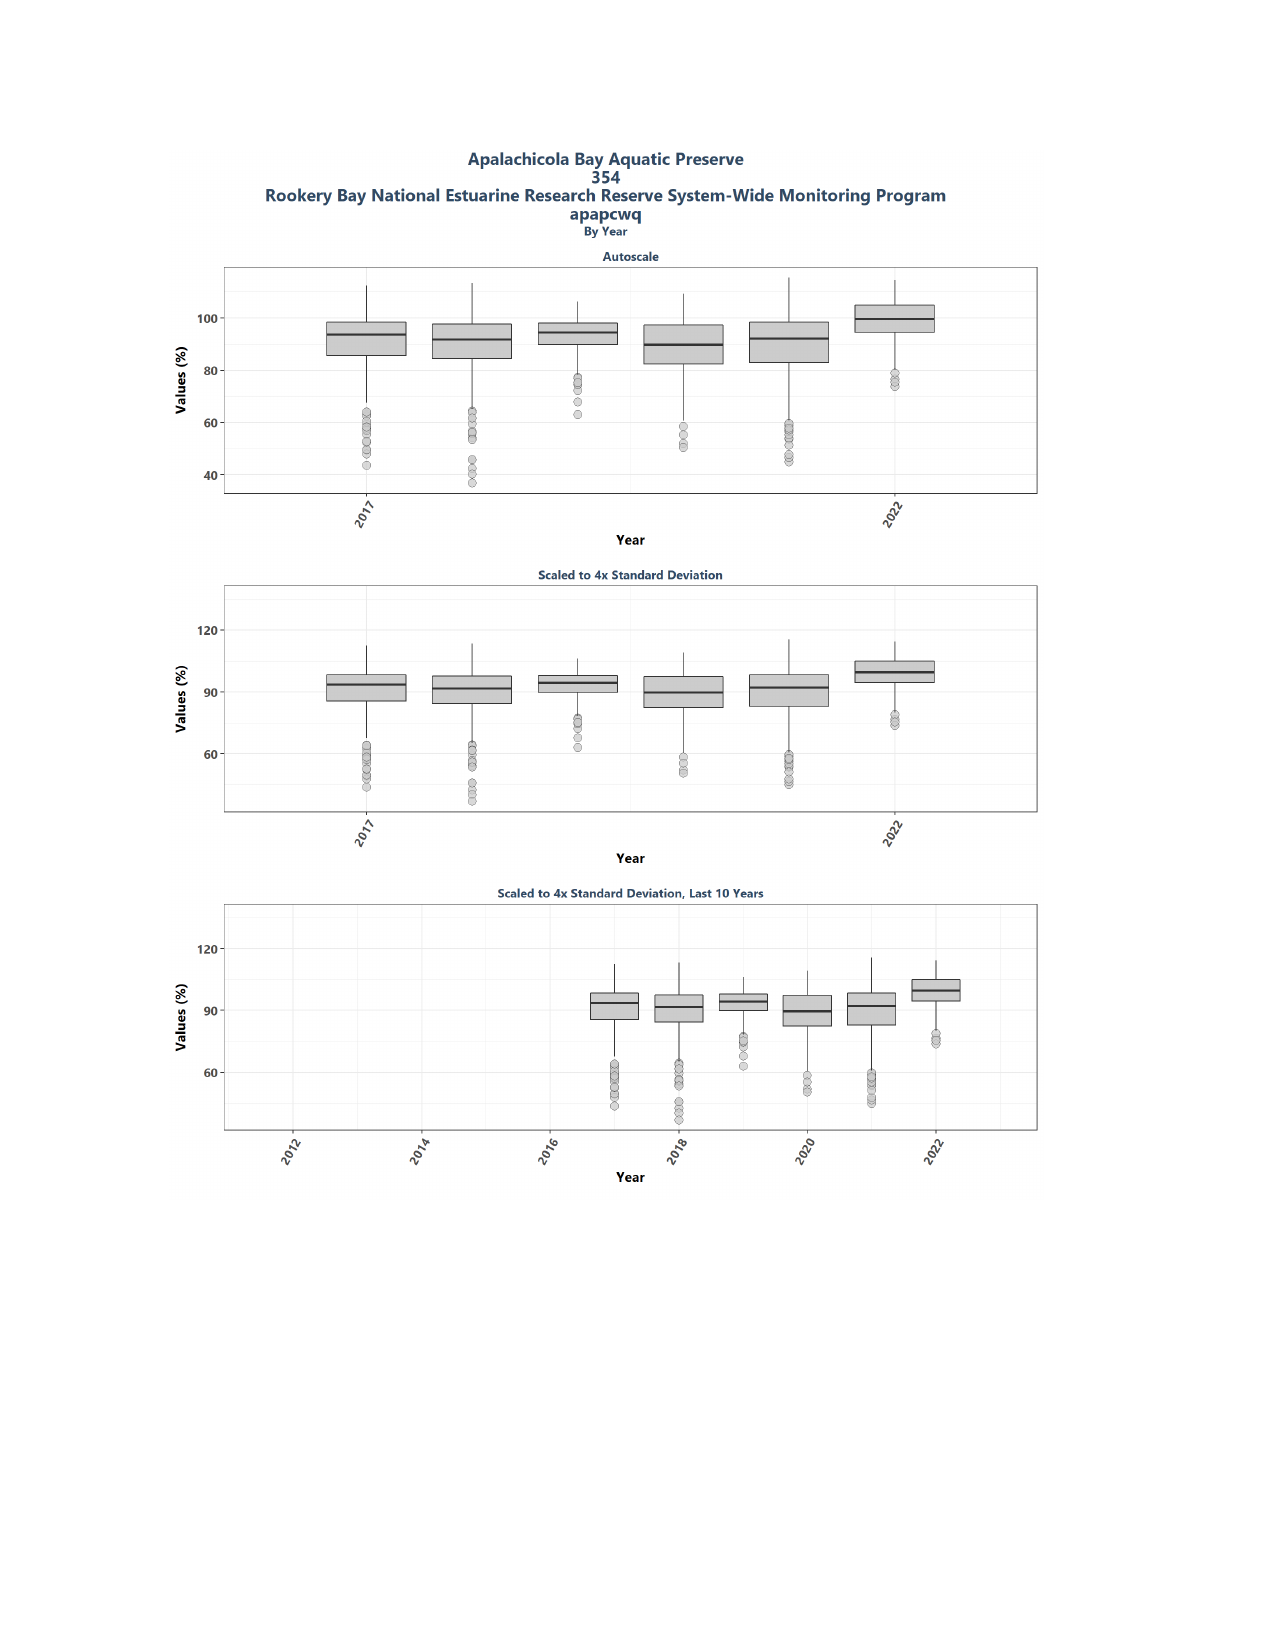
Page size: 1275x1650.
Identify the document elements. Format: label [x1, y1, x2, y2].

picture [168, 150, 1044, 1200]
